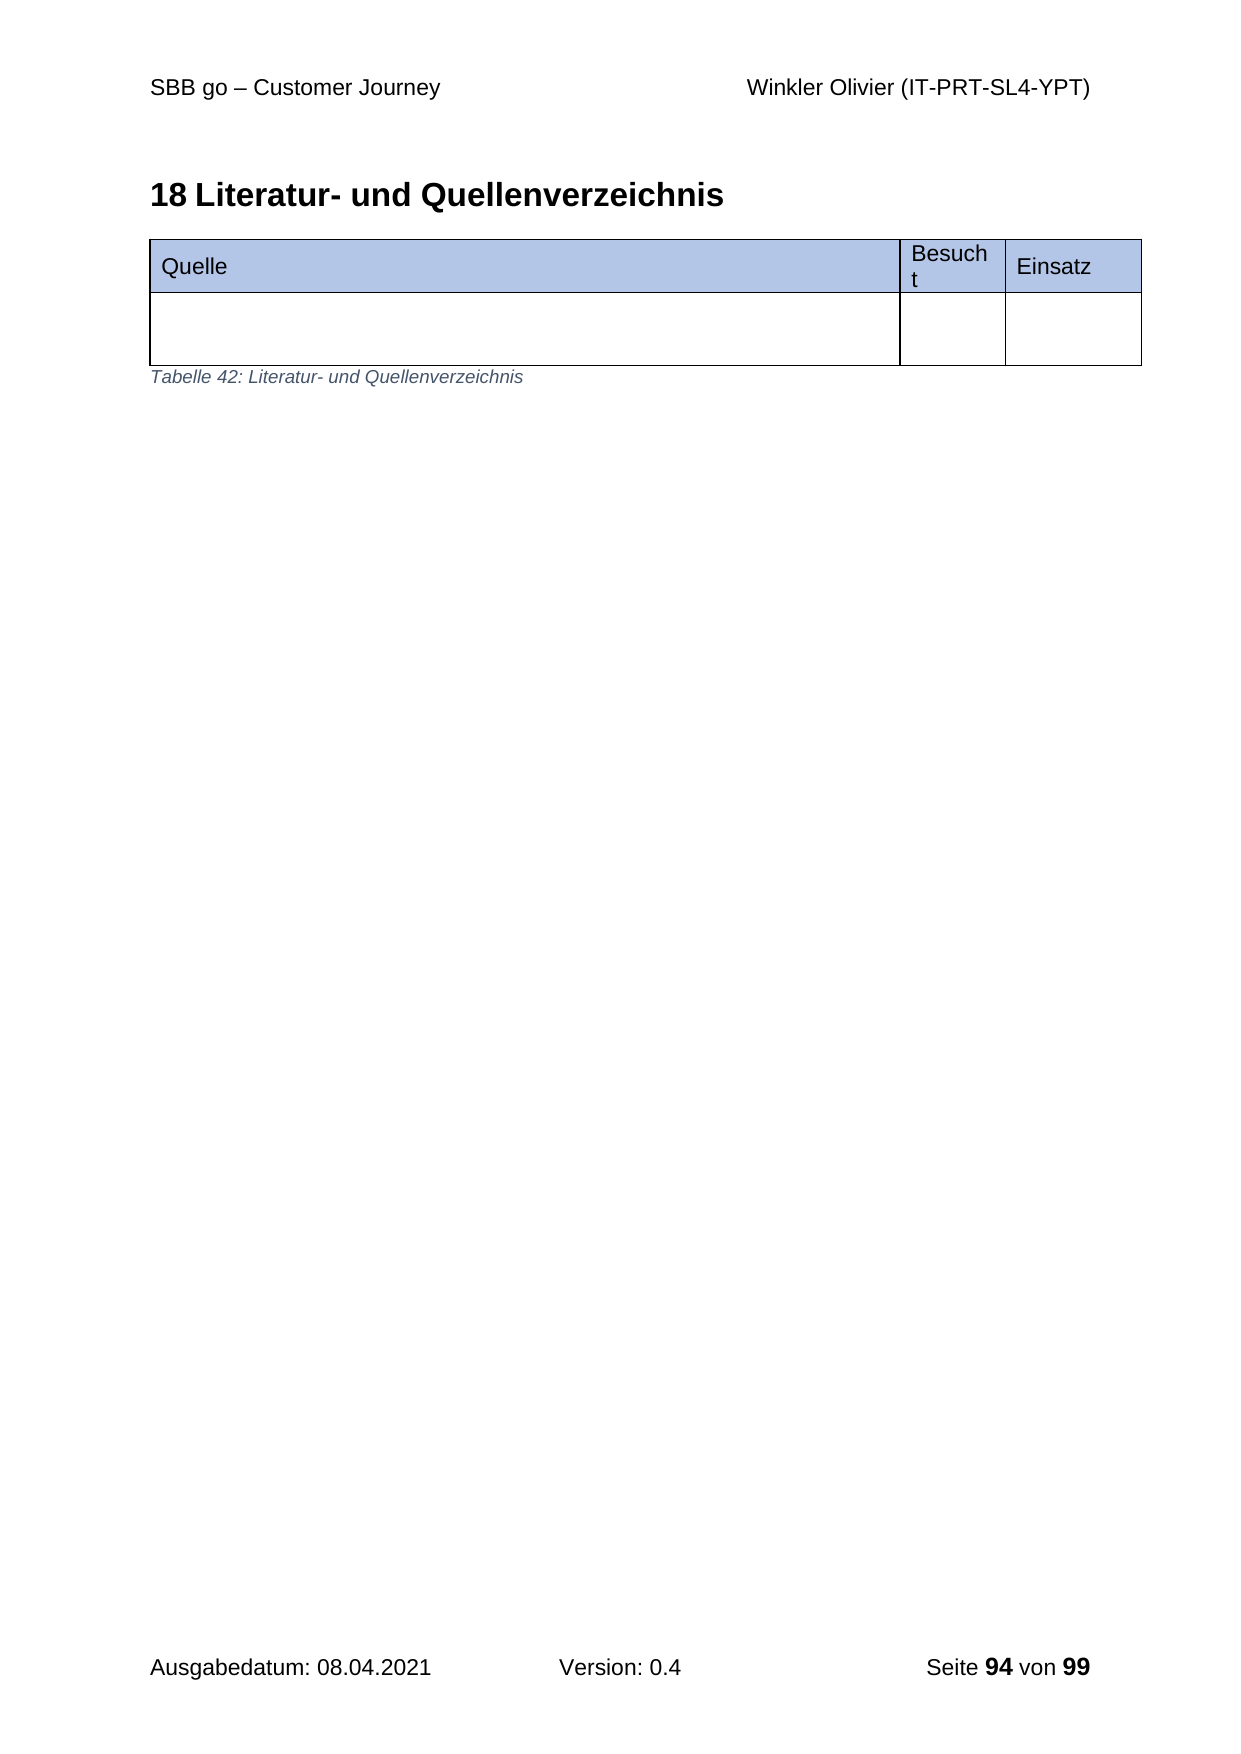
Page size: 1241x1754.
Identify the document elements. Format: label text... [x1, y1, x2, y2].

subtitle Literatur- und Quellenverzeichnis [150, 175, 1090, 213]
table_cell [151, 293, 899, 365]
table_cell [901, 293, 1005, 365]
table_header Besucht [901, 240, 1005, 292]
table_header Einsatz [1006, 240, 1141, 292]
table_cell [1006, 293, 1141, 365]
table_header Quelle [151, 240, 899, 292]
text Tabelle 42: Literatur- und Quellenverzeichnis [150, 366, 1090, 388]
